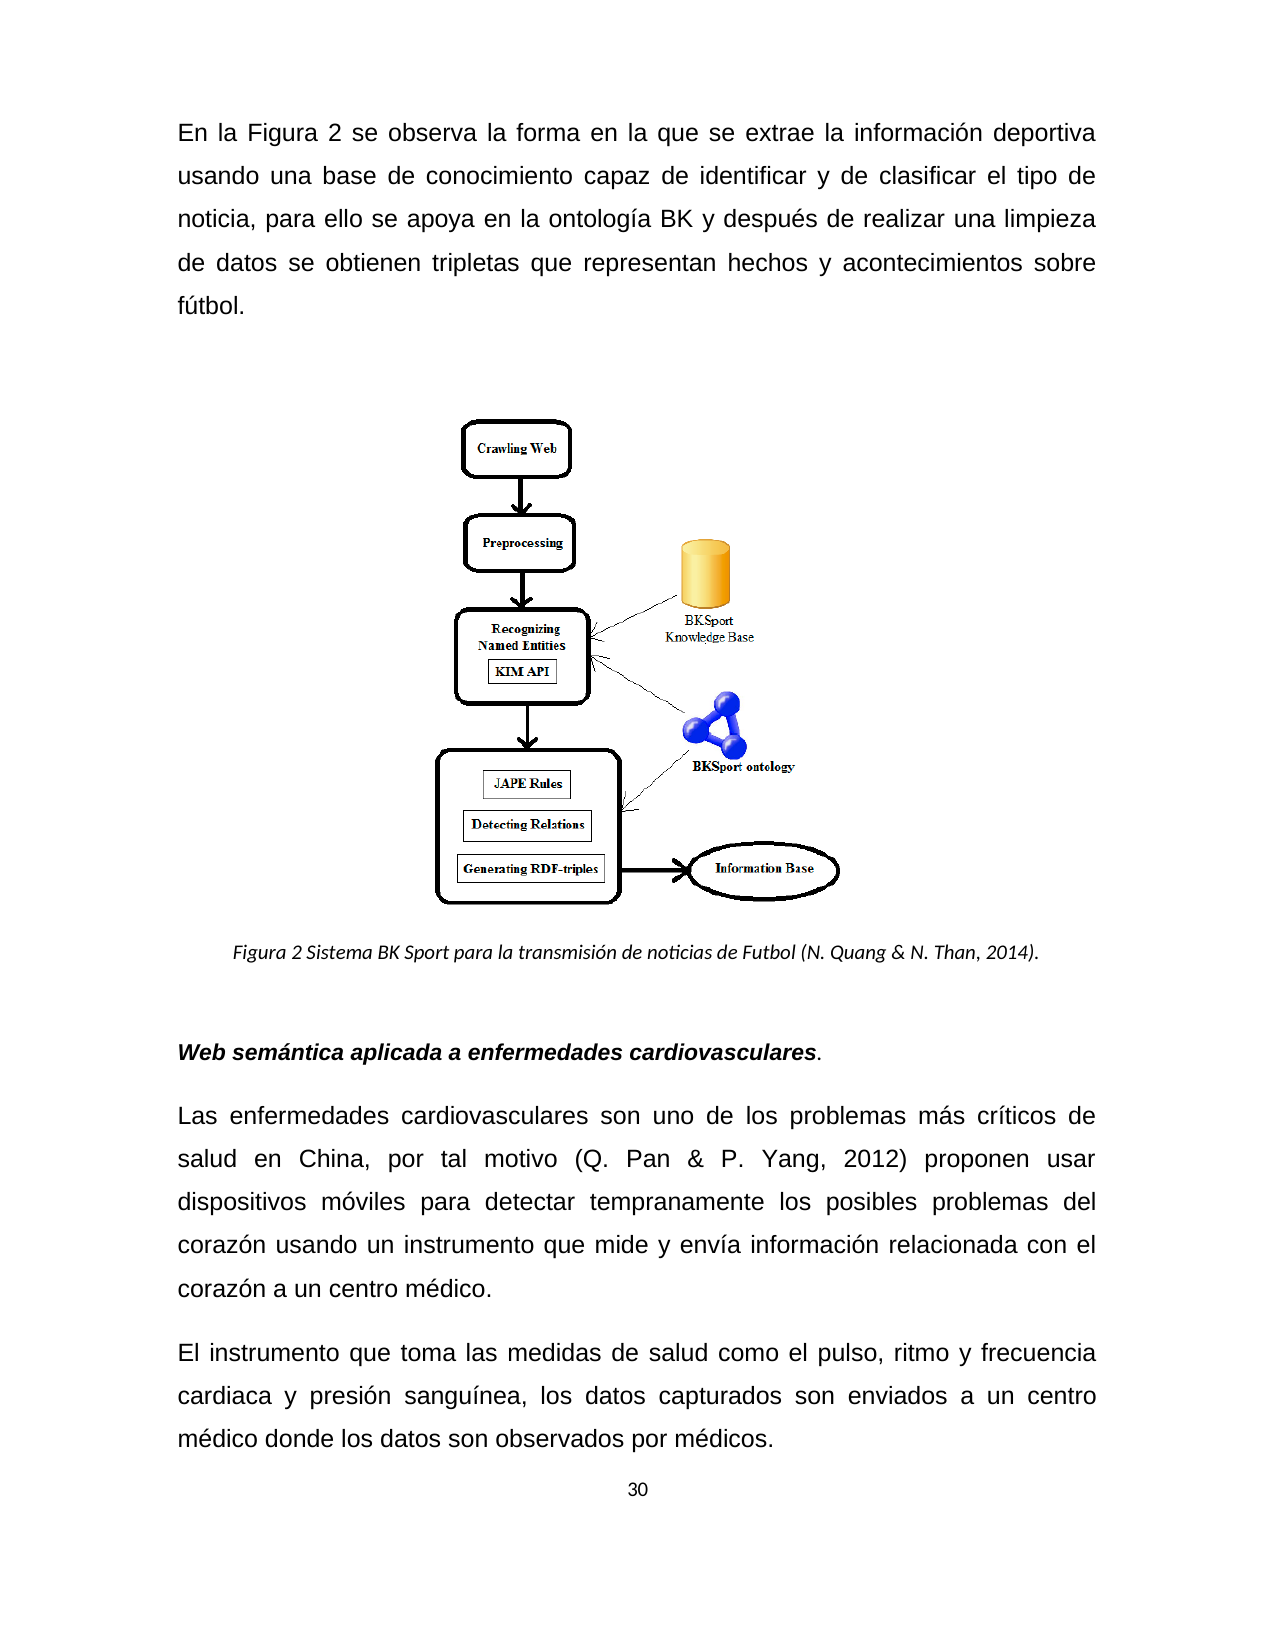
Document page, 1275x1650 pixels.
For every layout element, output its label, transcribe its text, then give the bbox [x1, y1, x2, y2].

picture [412, 418, 863, 905]
text Figura 2 Sistema BK Sport para la transmisión de noticias de Futbol (N. Quang & N. Than, 2014). [177, 939, 1098, 964]
text Web semántica aplicada a enfermedades cardiovasculares. [177, 1038, 1098, 1066]
text Las enfermedades cardiovasculares son uno de los problemas más críticos de salud en China, por tal motivo (Q. Pan & P. Yang, 2012) proponen usar dispositivos móviles para detectar tempranamente los posibles problemas del corazón usando un instrumento que mide y envía información relacionada con el corazón a un centro médico. [177, 1101, 1098, 1302]
text El instrumento que toma las medidas de salud como el pulso, ritmo y frecuencia cardiaca y presión sanguínea, los datos capturados son enviados a un centro médico donde los datos son observados por médicos. [177, 1337, 1098, 1452]
text En la Figura 2 se observa la forma en la que se extrae la información deportiva usando una base de conocimiento capaz de identificar y de clasificar el tipo de noticia, para ello se apoya en la ontología BK y después de realizar una limpieza de datos se obtienen tripletas que representan hechos y acontecimientos sobre fútbol. [177, 118, 1098, 319]
